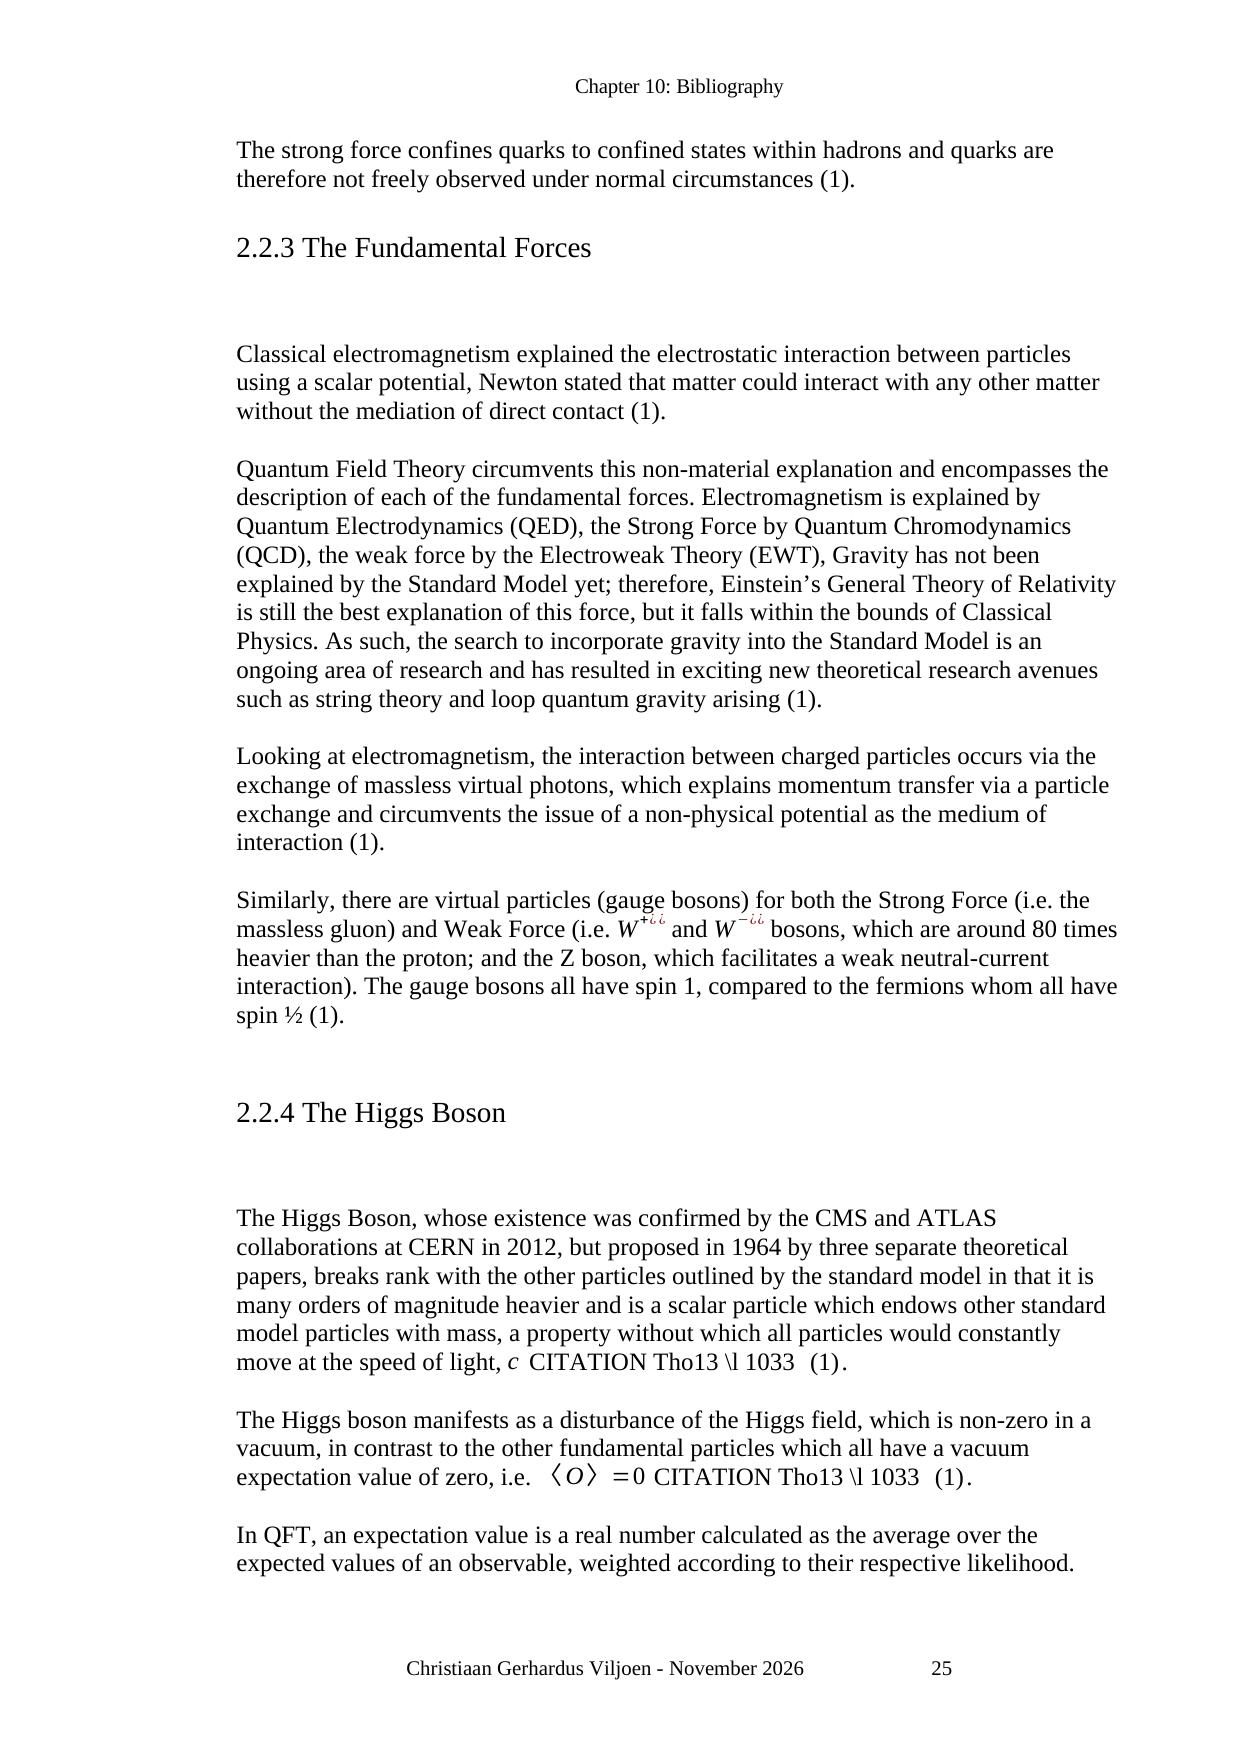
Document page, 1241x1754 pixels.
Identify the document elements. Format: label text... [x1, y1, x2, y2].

text The Higgs Boson, whose existence was confirmed by the CMS and ATLAS collaborations at CERN in 2012, but proposed in 1964 by three separate theoretical papers, breaks rank with the other particles outlined by the standard model in that it is many orders of magnitude heavier and is a scalar particle which endows other standard model particles with mass, a property without which all particles would constantly move at the speed of light, . [236, 1203, 1122, 1376]
text Quantum Field Theory circumvents this non-material explanation and encompasses the description of each of the fundamental forces. Electromagnetism is explained by Quantum Electrodynamics (QED), the Strong Force by Quantum Chromodynamics (QCD), the weak force by the Electroweak Theory (EWT), Gravity has not been explained by the Standard Model yet; therefore, Einstein’s General Theory of Relativity is still the best explanation of this force, but it falls within the bounds of Classical Physics. As such, the search to incorporate gravity into the Standard Model is an ongoing area of research and has resulted in exciting new theoretical research avenues such as string theory and loop quantum gravity arising. [236, 454, 1122, 712]
text The strong force confines quarks to confined states within hadrons and quarks are therefore not freely observed under normal circumstances. [236, 135, 1122, 193]
text Similarly, there are virtual particles (gauge bosons) for both the Strong Force (i.e. the massless gluon) and Weak Force (i.e. and bosons, which are around 80 times heavier than the proton; and the Z boson, which facilitates a weak neutral-current interaction). The gauge bosons all have spin 1, compared to the fermions whom all have spin ½. [236, 885, 1122, 1029]
text In QFT, an expectation value is a real number calculated as the average over the expected values of an observable, weighted according to their respective likelihood. [236, 1520, 1122, 1577]
text Looking at electromagnetism, the interaction between charged particles occurs via the exchange of massless virtual photons, which explains momentum transfer via a particle exchange and circumvents the issue of a non-physical potential as the medium of interaction. [236, 741, 1122, 856]
subtitle The Higgs Boson [236, 1095, 1122, 1129]
text Classical electromagnetism explained the electrostatic interaction between particles using a scalar potential, Newton stated that matter could interact with any other matter without the mediation of direct contact. [236, 339, 1122, 425]
text The Higgs boson manifests as a disturbance of the Higgs field, which is non-zero in a vacuum, in contrast to the other fundamental particles which all have a vacuum expectation value of zero, i.e. . [236, 1405, 1122, 1491]
subtitle The Fundamental Forces [236, 230, 1122, 264]
